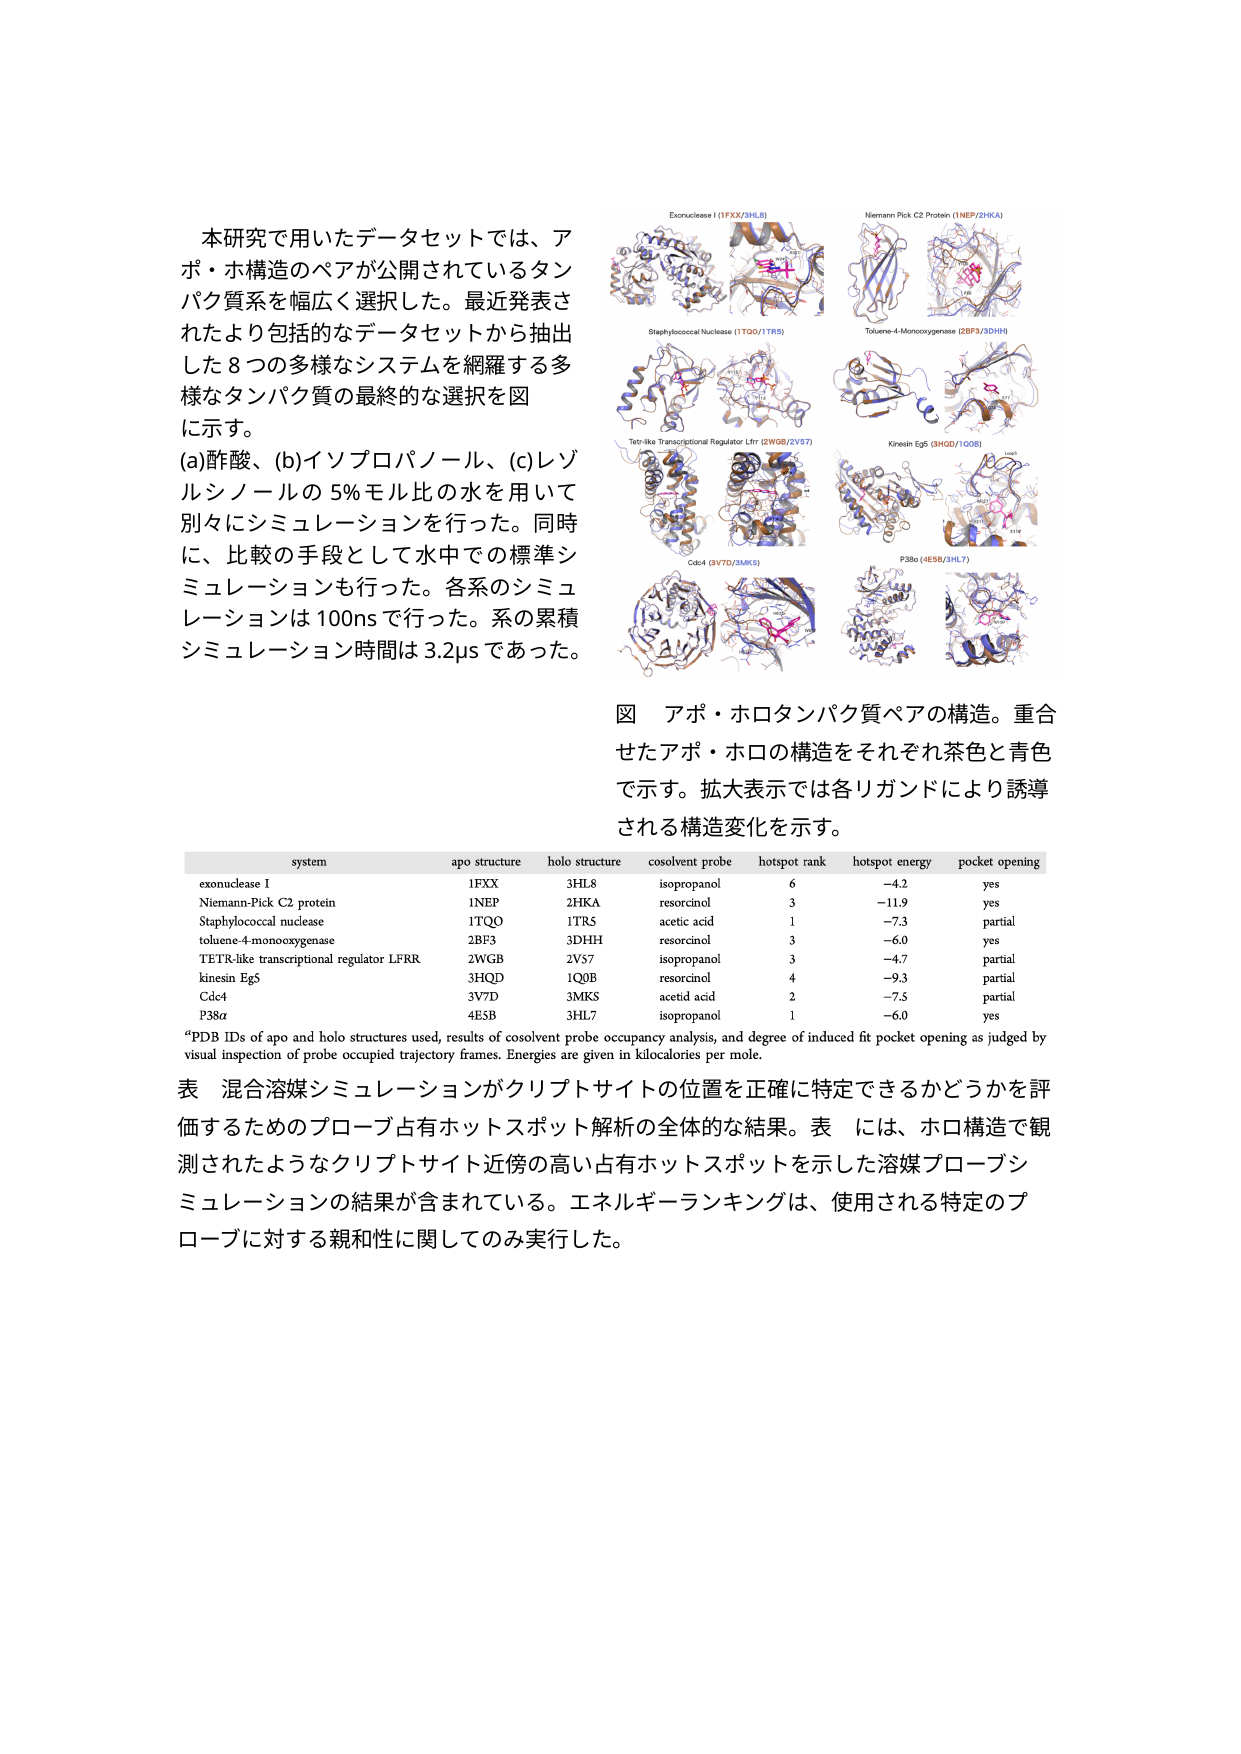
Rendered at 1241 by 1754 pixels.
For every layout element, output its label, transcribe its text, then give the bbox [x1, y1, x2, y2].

text 表 混合溶媒シミュレーションがクリプトサイトの位置を正確に特定できるかどうかを評価するためのプローブ占有ホットスポット解析の全体的な結果。表 には、ホロ構造で観測されたようなクリプトサイト近傍の高い占有ホットスポットを示した溶媒プローブシミュレーションの結果が含まれている。エネルギーランキングは、使用される特定のプローブに対する親和性に関してのみ実行した。 [177, 1069, 1063, 1257]
picture [597, 206, 1064, 682]
text 図 アポ・ホロタンパク質ペアの構造。重合せたアポ・ホロの構造をそれぞれ茶色と青色で示す。拡大表示では各リガンドにより誘導される構造変化を示す。 [615, 694, 1063, 844]
picture [177, 844, 1063, 1066]
